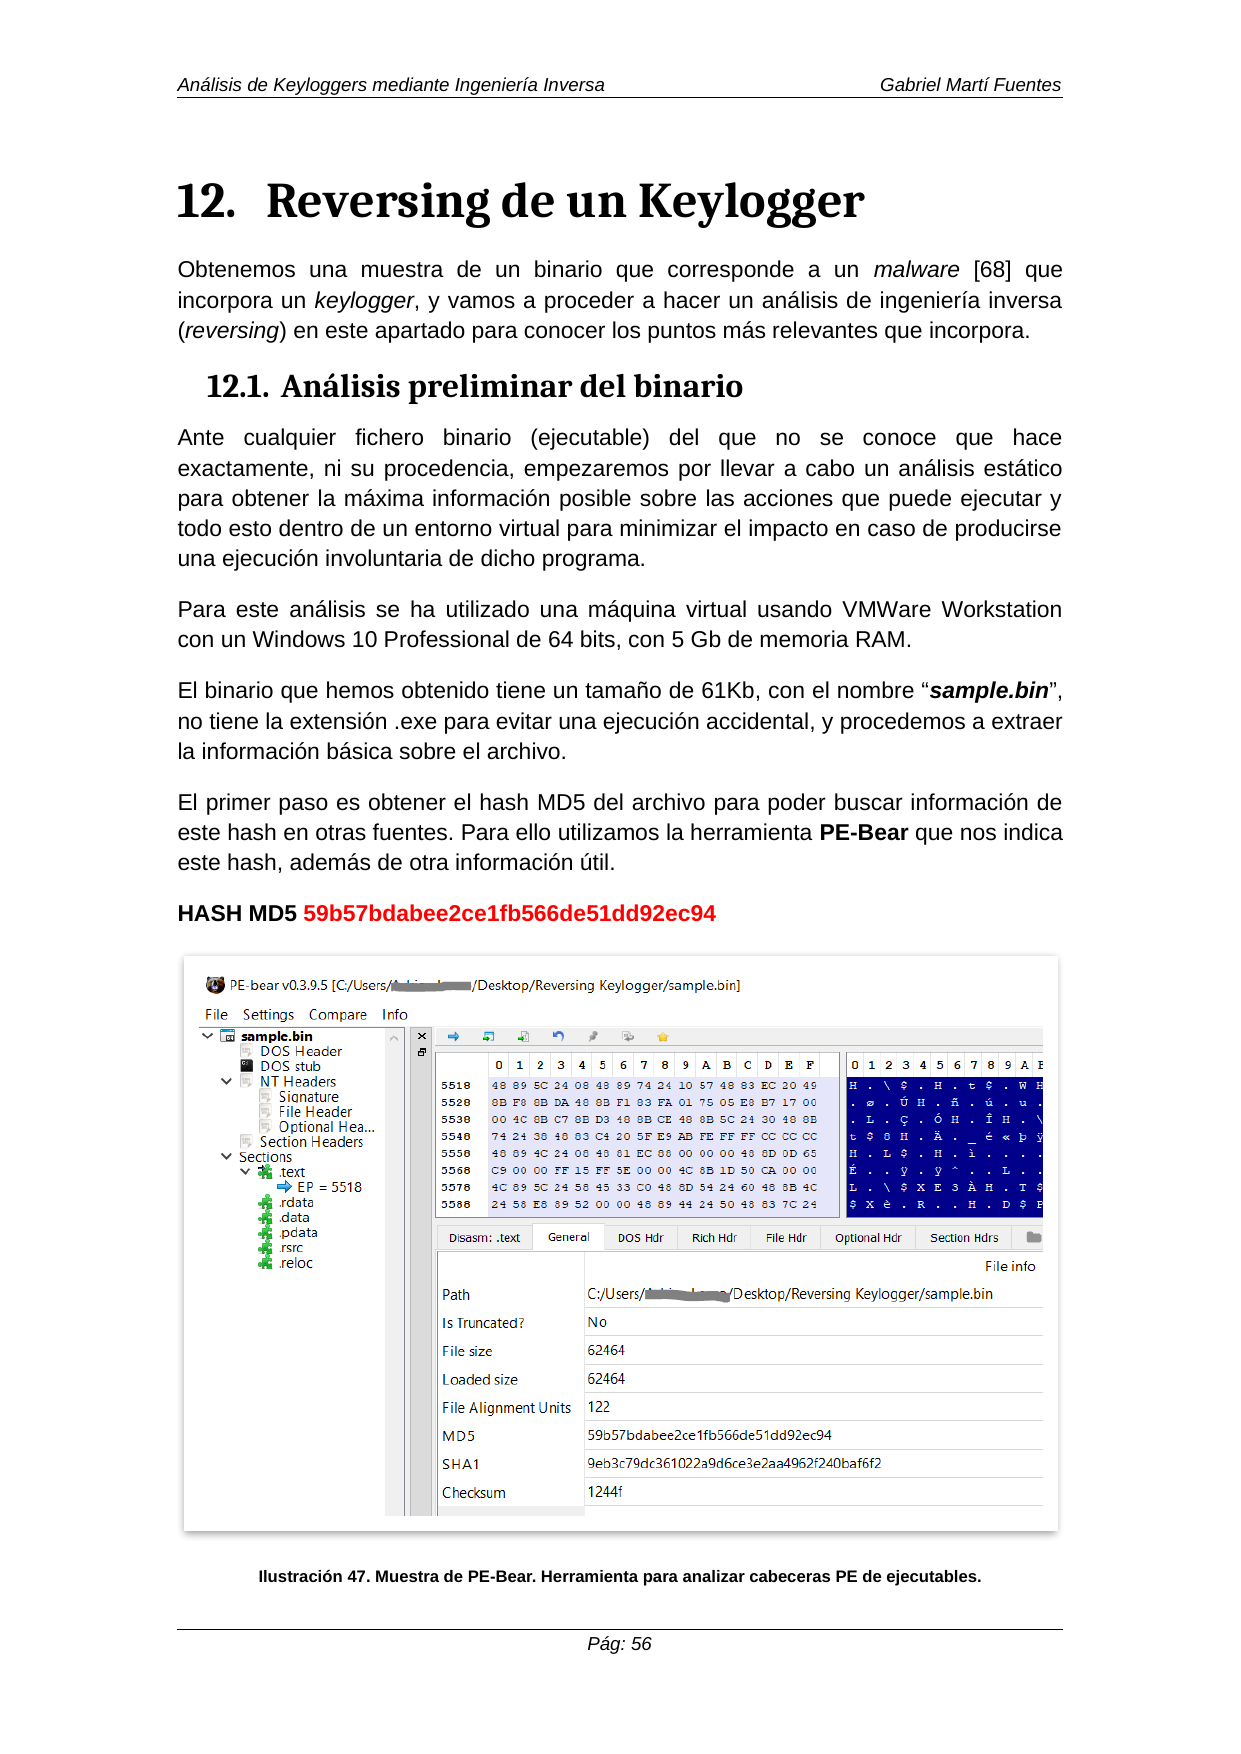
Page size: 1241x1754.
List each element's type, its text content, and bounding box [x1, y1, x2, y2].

text Ante cualquier fichero binario (ejecutable) del que no se conoce que hace exactamente, ni su procedencia, empezaremos por llevar a cabo un análisis estático para obtener la máxima información posible sobre las acciones que puede ejecutar y todo esto dentro de un entorno virtual para minimizar el impacto en caso de producirse una ejecución involuntaria de dicho programa. [177, 424, 1063, 572]
text Para este análisis se ha utilizado una máquina virtual usando VMWare Workstation con un Windows 10 Professional de 64 bits, con 5 Gb de memoria RAM. [177, 596, 1063, 653]
text El primer paso es obtener el hash MD5 del archivo para poder buscar información de este hash en otras fuentes. Para ello utilizamos la herramienta PE-Bear que nos indica este hash, además de otra información útil. [177, 789, 1063, 876]
text Obtenemos una muestra de un binario que corresponde a un malware que incorpora un keylogger, y vamos a proceder a hacer un análisis de ingeniería inversa (reversing) en este apartado para conocer los puntos más relevantes que incorpora. [177, 256, 1063, 343]
subtitle Análisis preliminar del binario [207, 368, 1063, 406]
text El binario que hemos obtenido tiene un tamaño de 61Kb, con el nombre “sample.bin”, no tiene la extensión .exe para evitar una ejecución accidental, y procedemos a extraer la información básica sobre el archivo. [177, 677, 1063, 764]
text HASH MD5 59b57bdabee2ce1fb566de51dd92ec94 [177, 900, 1063, 927]
text Ilustración 47. Muestra de PE-Bear. Herramienta para analizar cabeceras PE de ejecutables. [177, 1567, 1063, 1586]
picture [199, 970, 1043, 1516]
subtitle Reversing de un Keylogger [177, 173, 1063, 230]
